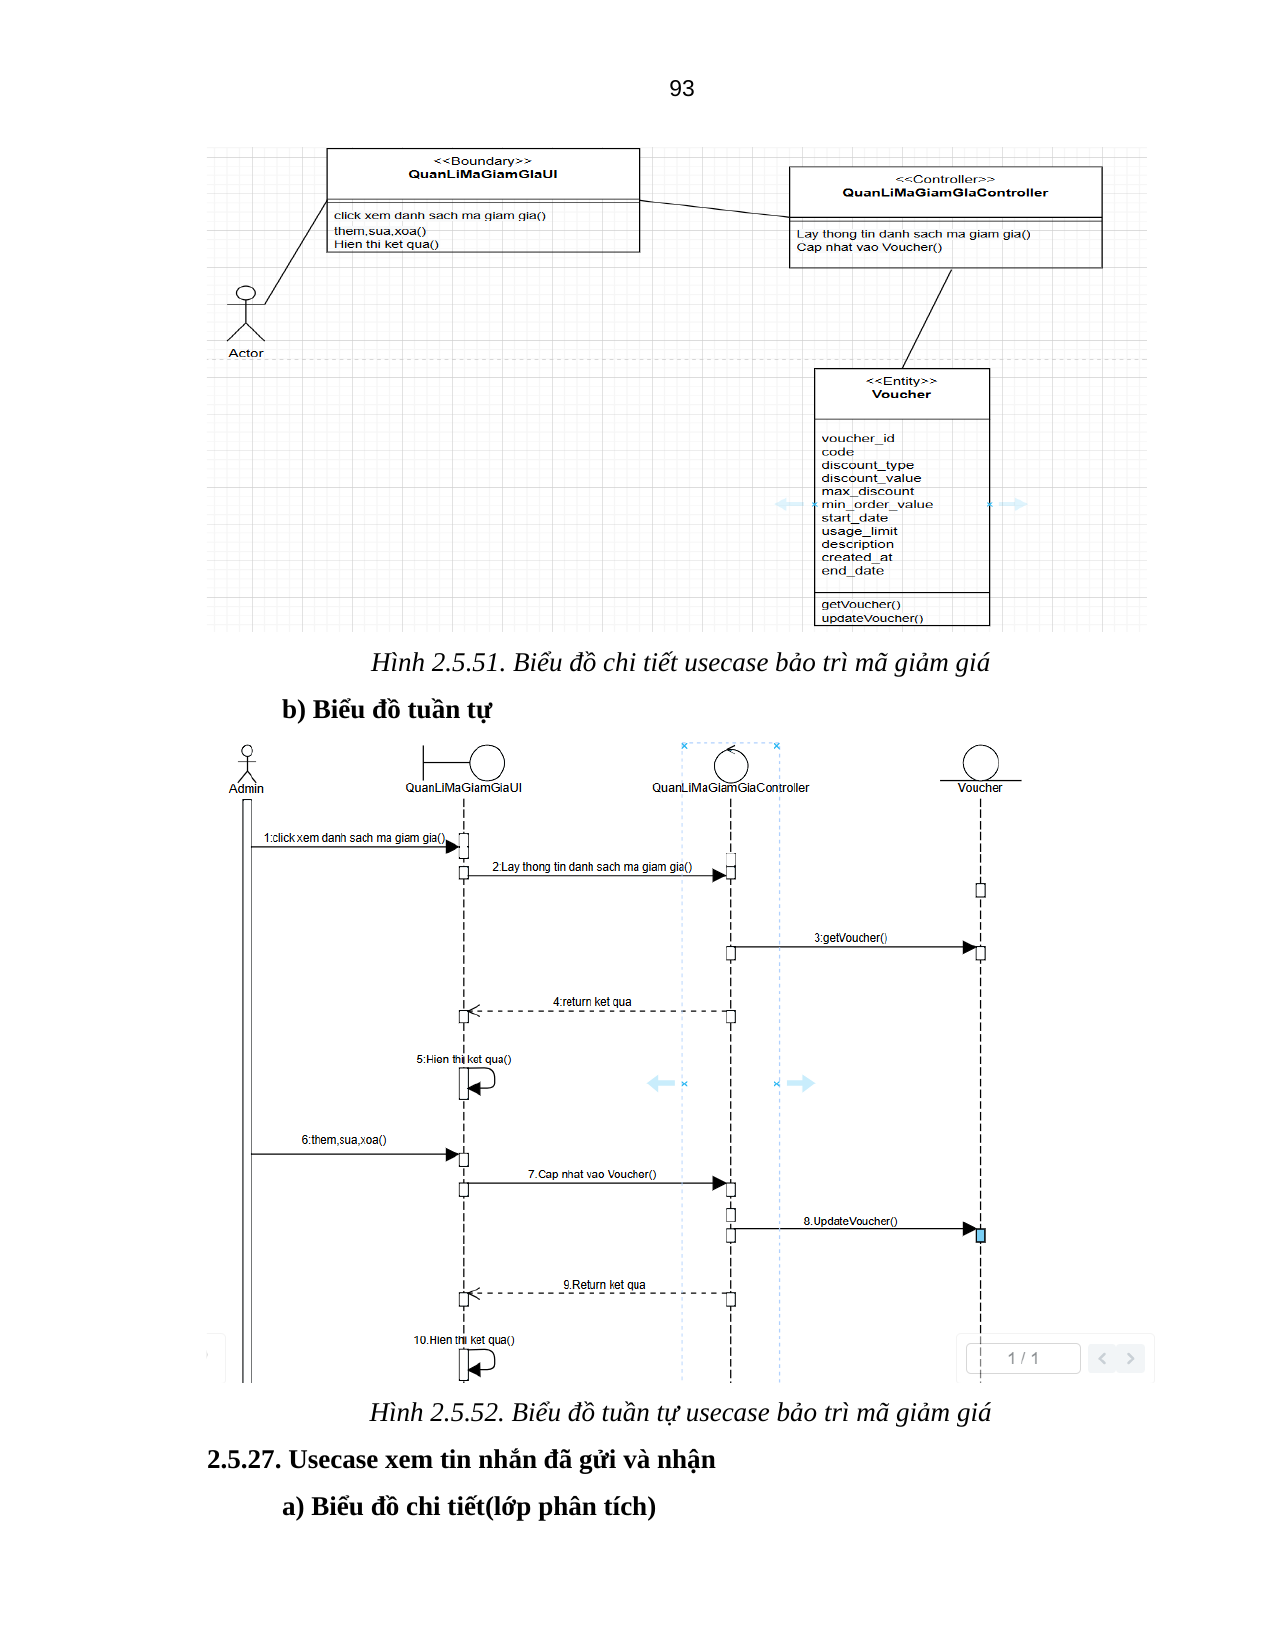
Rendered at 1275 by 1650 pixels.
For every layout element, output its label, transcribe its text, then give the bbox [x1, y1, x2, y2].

subtitle Hình 2.5.51. Biểu đồ chi tiết usecase bảo trì mã giảm giá [207, 646, 1157, 677]
picture [206, 739, 1157, 1383]
text b) Biểu đồ tuần tự [282, 693, 1157, 724]
picture [206, 147, 1147, 632]
text a) Biểu đồ chi tiết(lớp phân tích) [282, 1490, 1157, 1521]
subtitle 2.5.27. Usecase xem tin nhắn đã gửi và nhận [207, 1443, 1157, 1474]
subtitle Hình 2.5.52. Biểu đồ tuần tự usecase bảo trì mã giảm giá [207, 1396, 1157, 1428]
